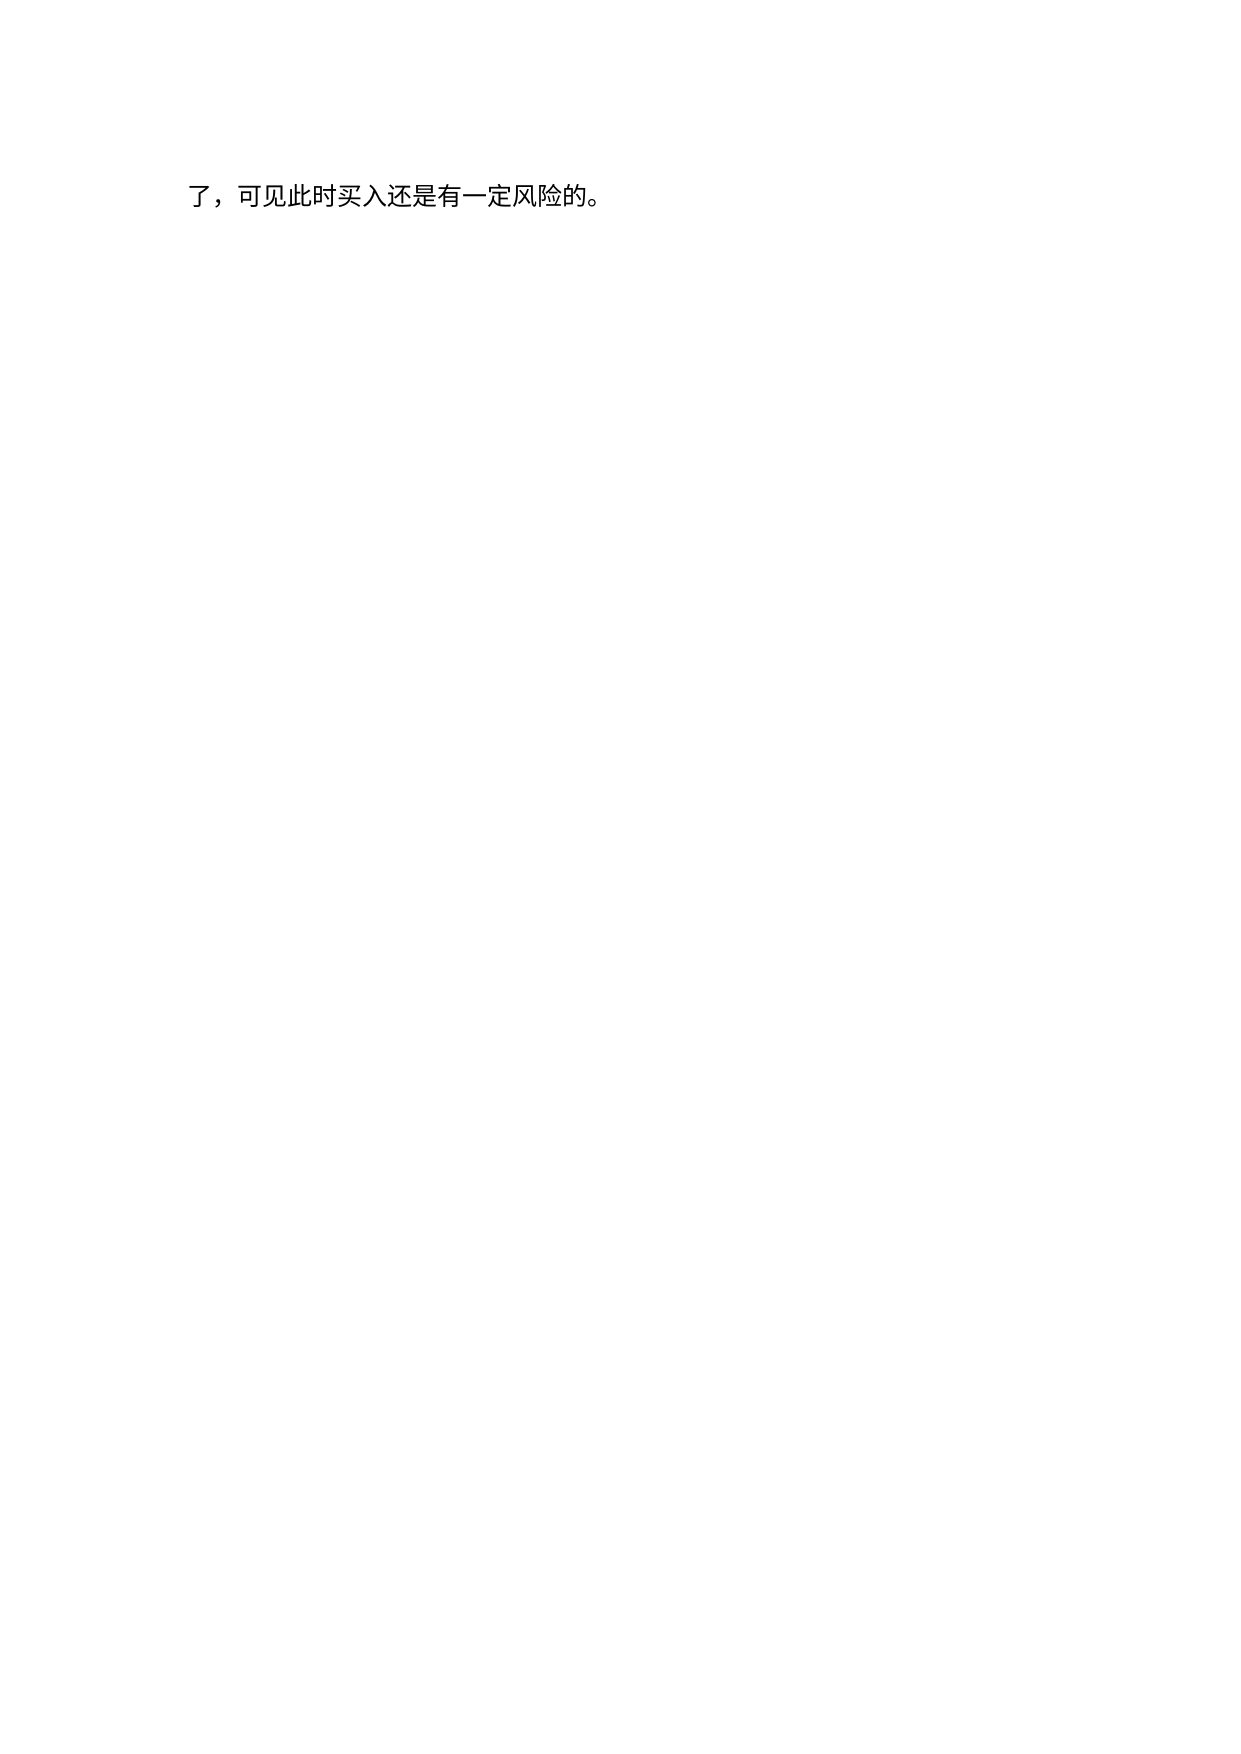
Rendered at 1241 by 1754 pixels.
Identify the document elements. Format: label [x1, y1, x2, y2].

text [187, 162, 1053, 227]
